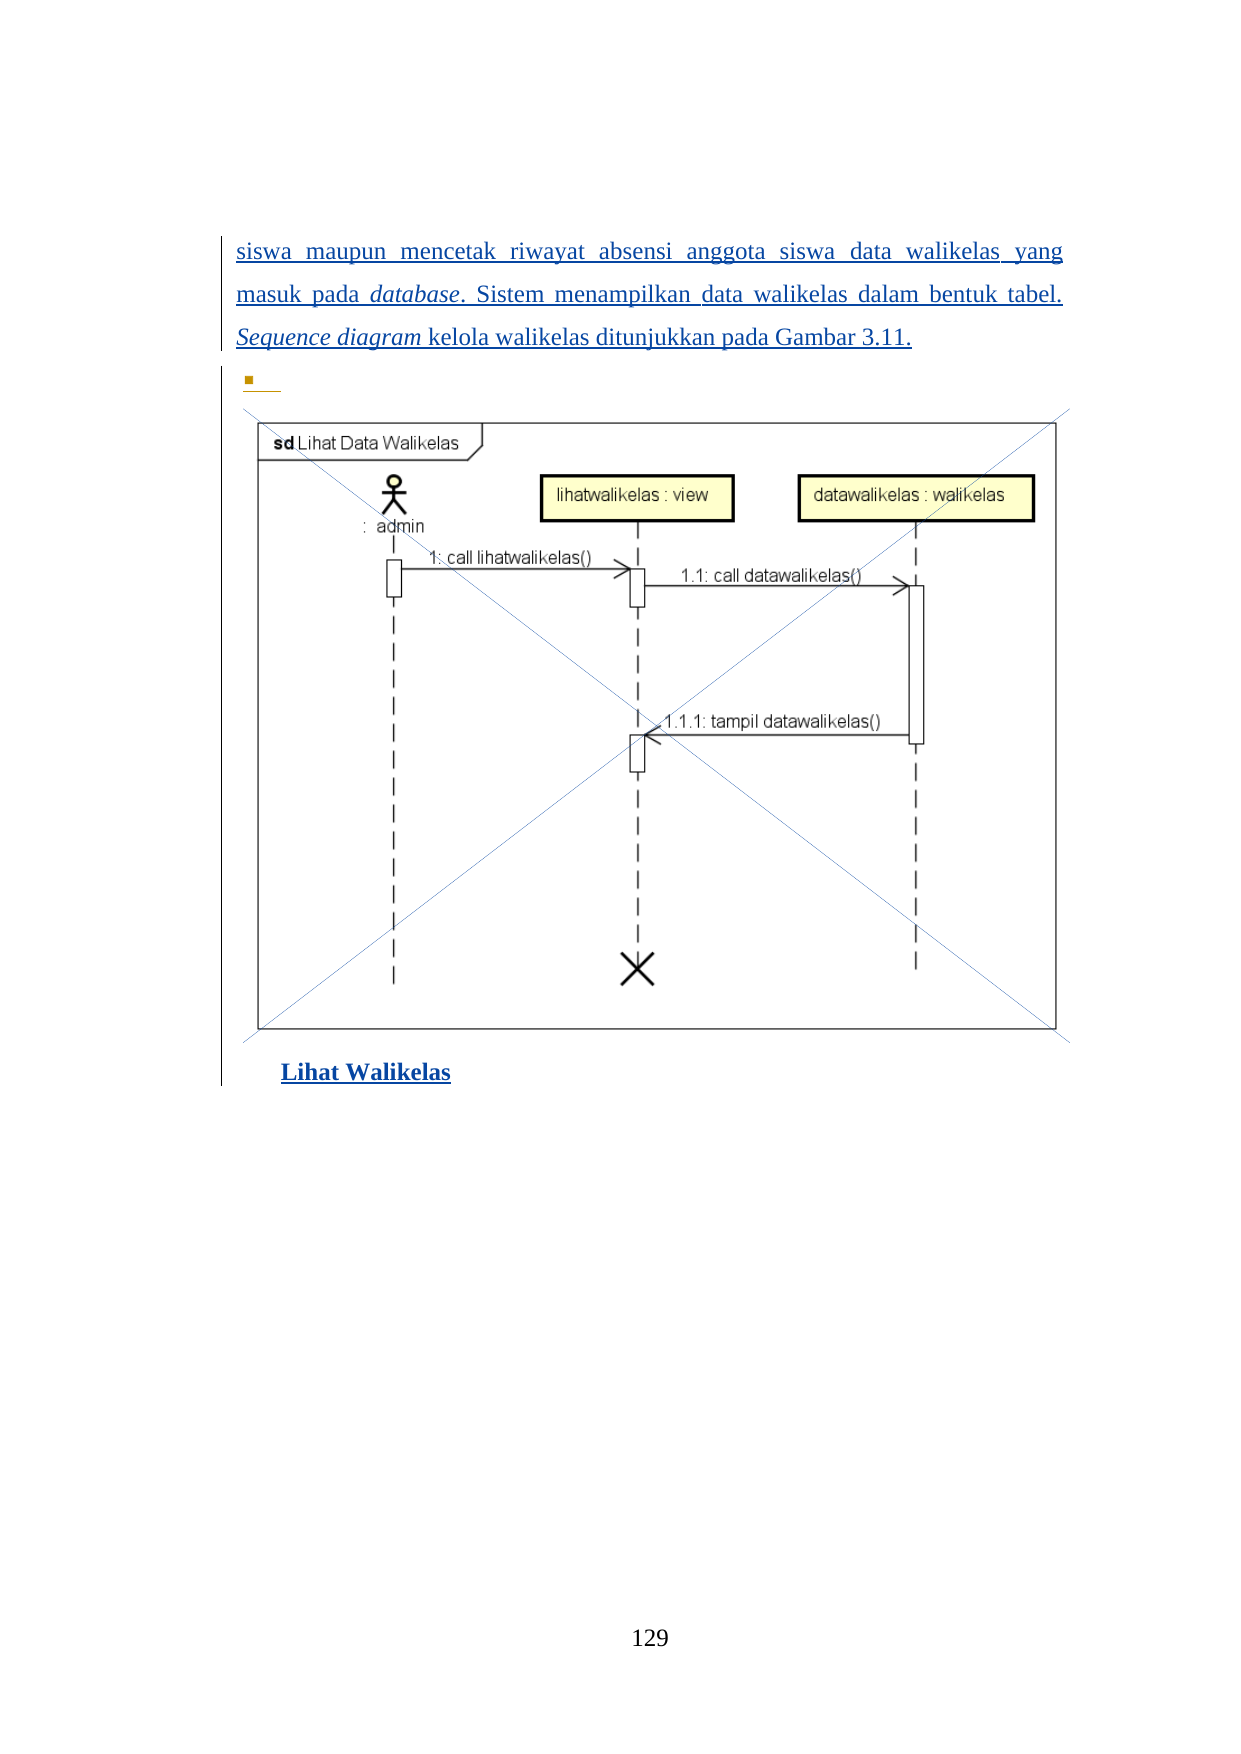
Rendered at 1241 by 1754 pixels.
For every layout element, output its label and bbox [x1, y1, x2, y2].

picture [658, 410, 1070, 1041]
picture [244, 408, 1069, 725]
picture [243, 410, 655, 1041]
picture [245, 727, 1068, 1043]
